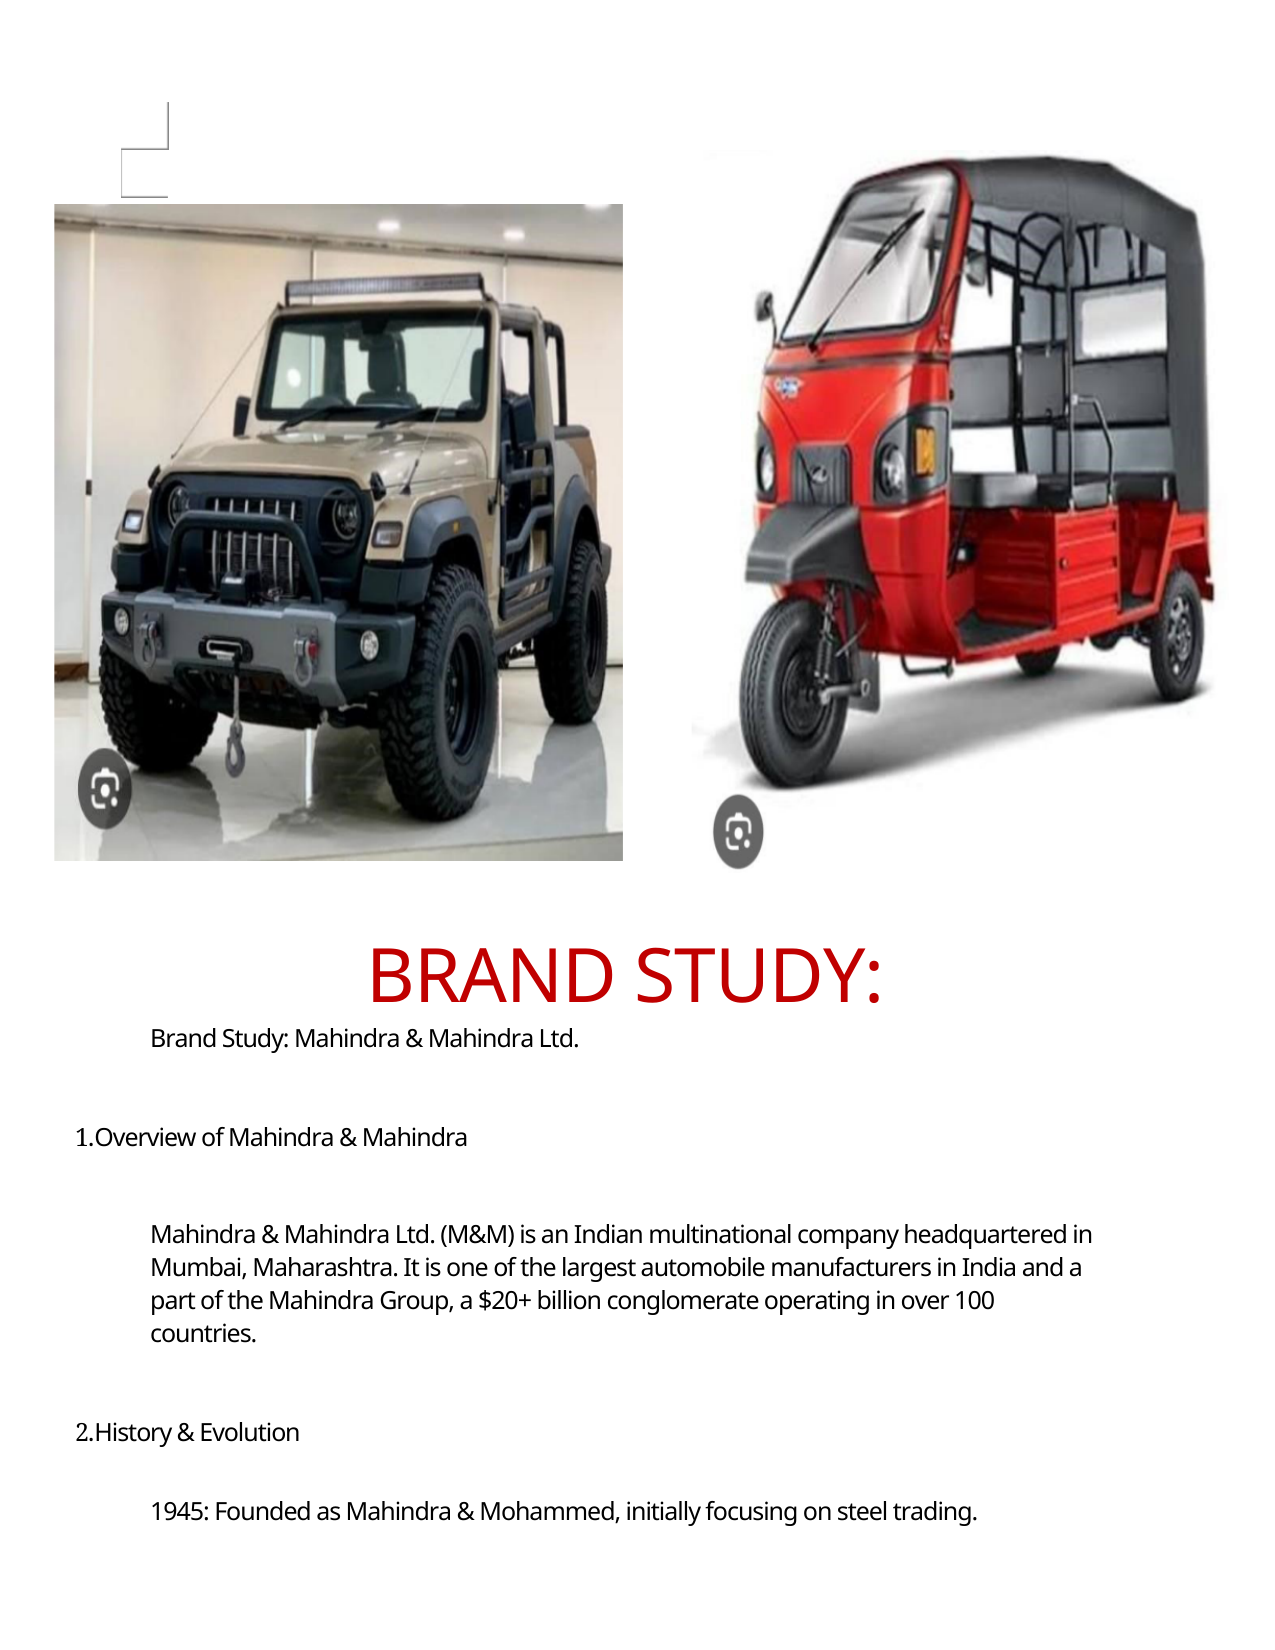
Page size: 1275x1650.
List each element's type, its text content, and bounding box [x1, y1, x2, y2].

text Mahindra & Mahindra Ltd. (M&M) is an Indian multinational company headquartered in Mumbai, Maharashtra. It is one of the largest automobile manufacturers in India and a part of the Mahindra Group, a $20+ billion conglomerate operating in over 100 countries. [150, 1218, 1115, 1349]
text Brand Study: Mahindra & Mahindra Ltd. [150, 1024, 1175, 1054]
picture [691, 150, 1230, 873]
picture [121, 102, 169, 198]
text 1.Overview of Mahindra & Mahindra [75, 1123, 1175, 1152]
text 1945: Founded as Mahindra & Mohammed, initially focusing on steel trading. [150, 1496, 1175, 1526]
picture [54, 204, 623, 861]
text 2.History & Evolution [75, 1418, 1175, 1448]
text BRAND STUDY: [35, 932, 885, 1020]
